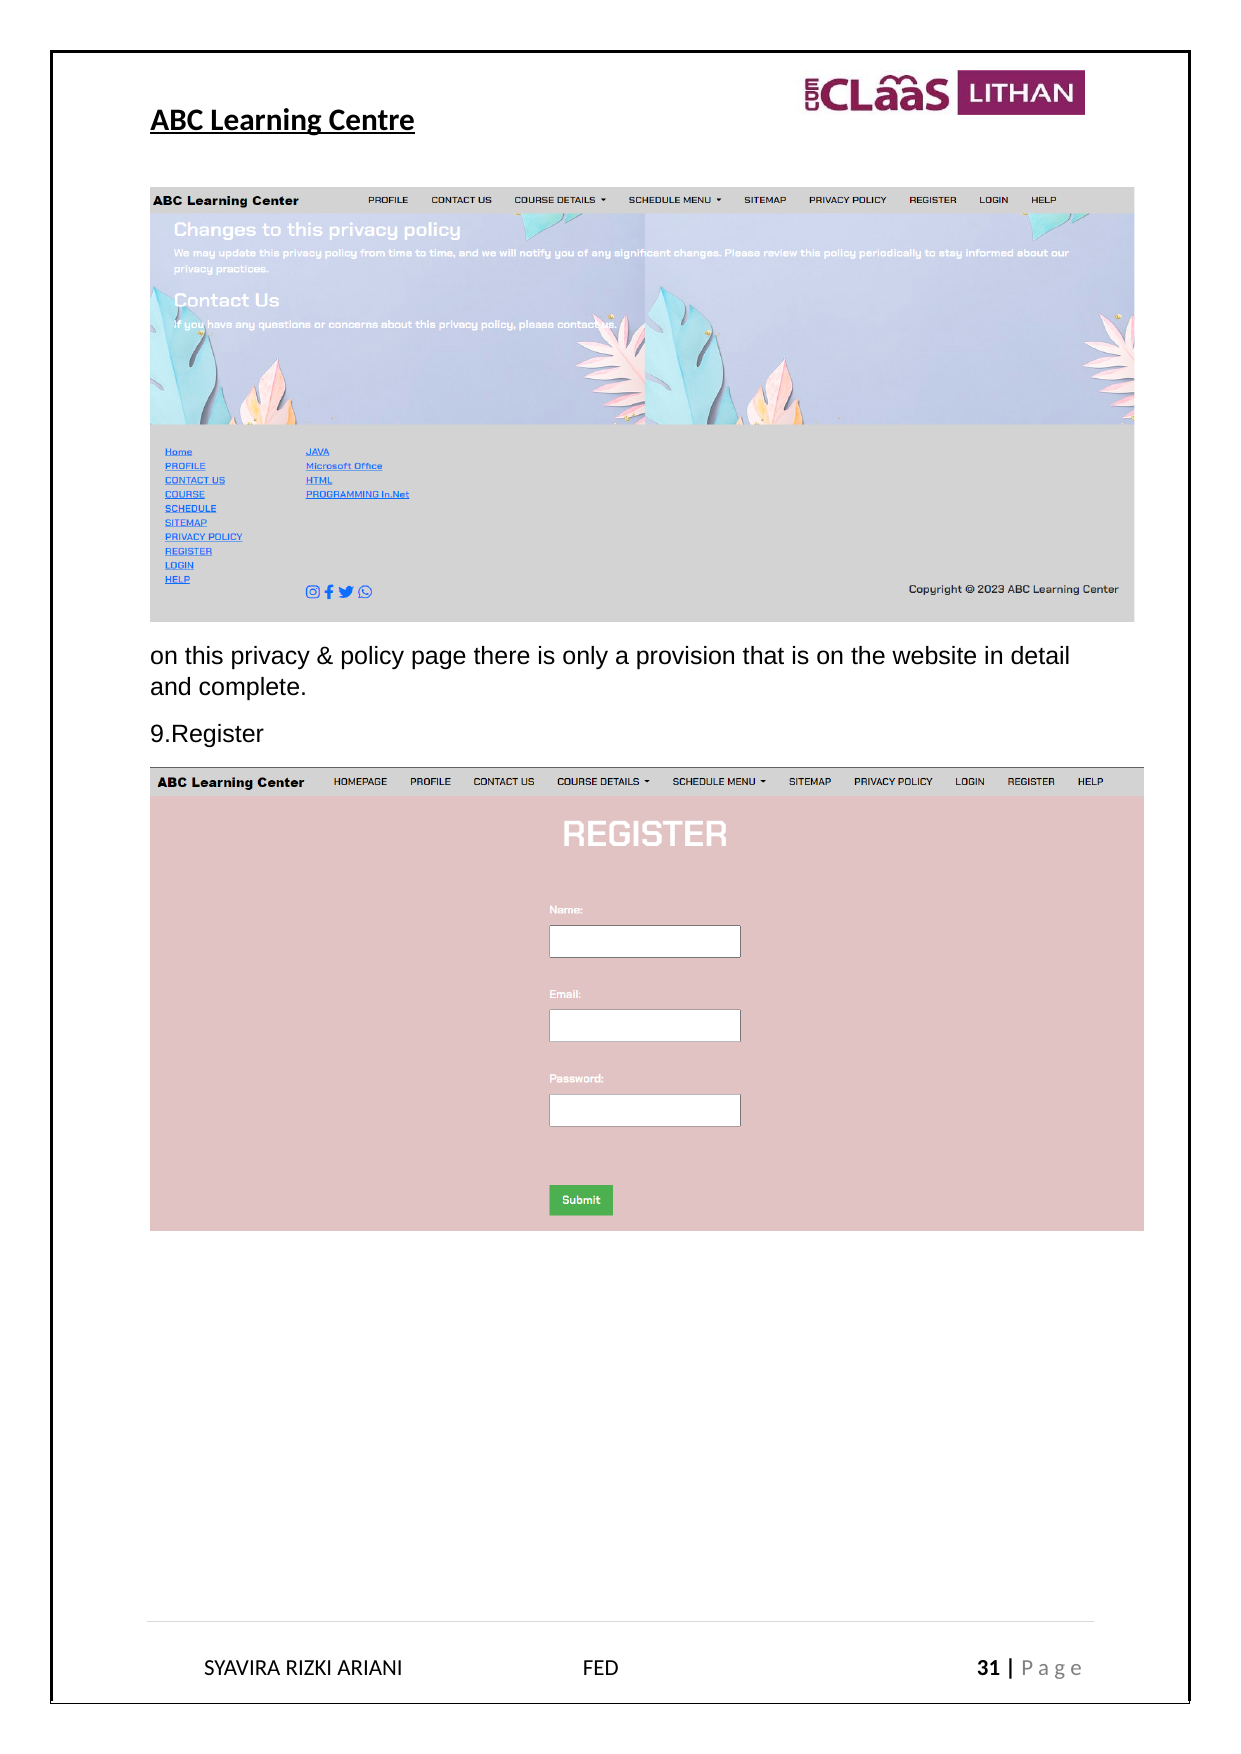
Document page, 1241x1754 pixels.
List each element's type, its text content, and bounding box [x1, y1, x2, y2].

picture [150, 767, 1144, 1231]
text 9.Register [150, 719, 1090, 748]
picture [150, 187, 1135, 622]
picture [150, 70, 1095, 132]
text on this privacy & policy page there is only a provision that is on the website in detail and complete. [150, 641, 1090, 701]
picture [157, 114, 162, 122]
